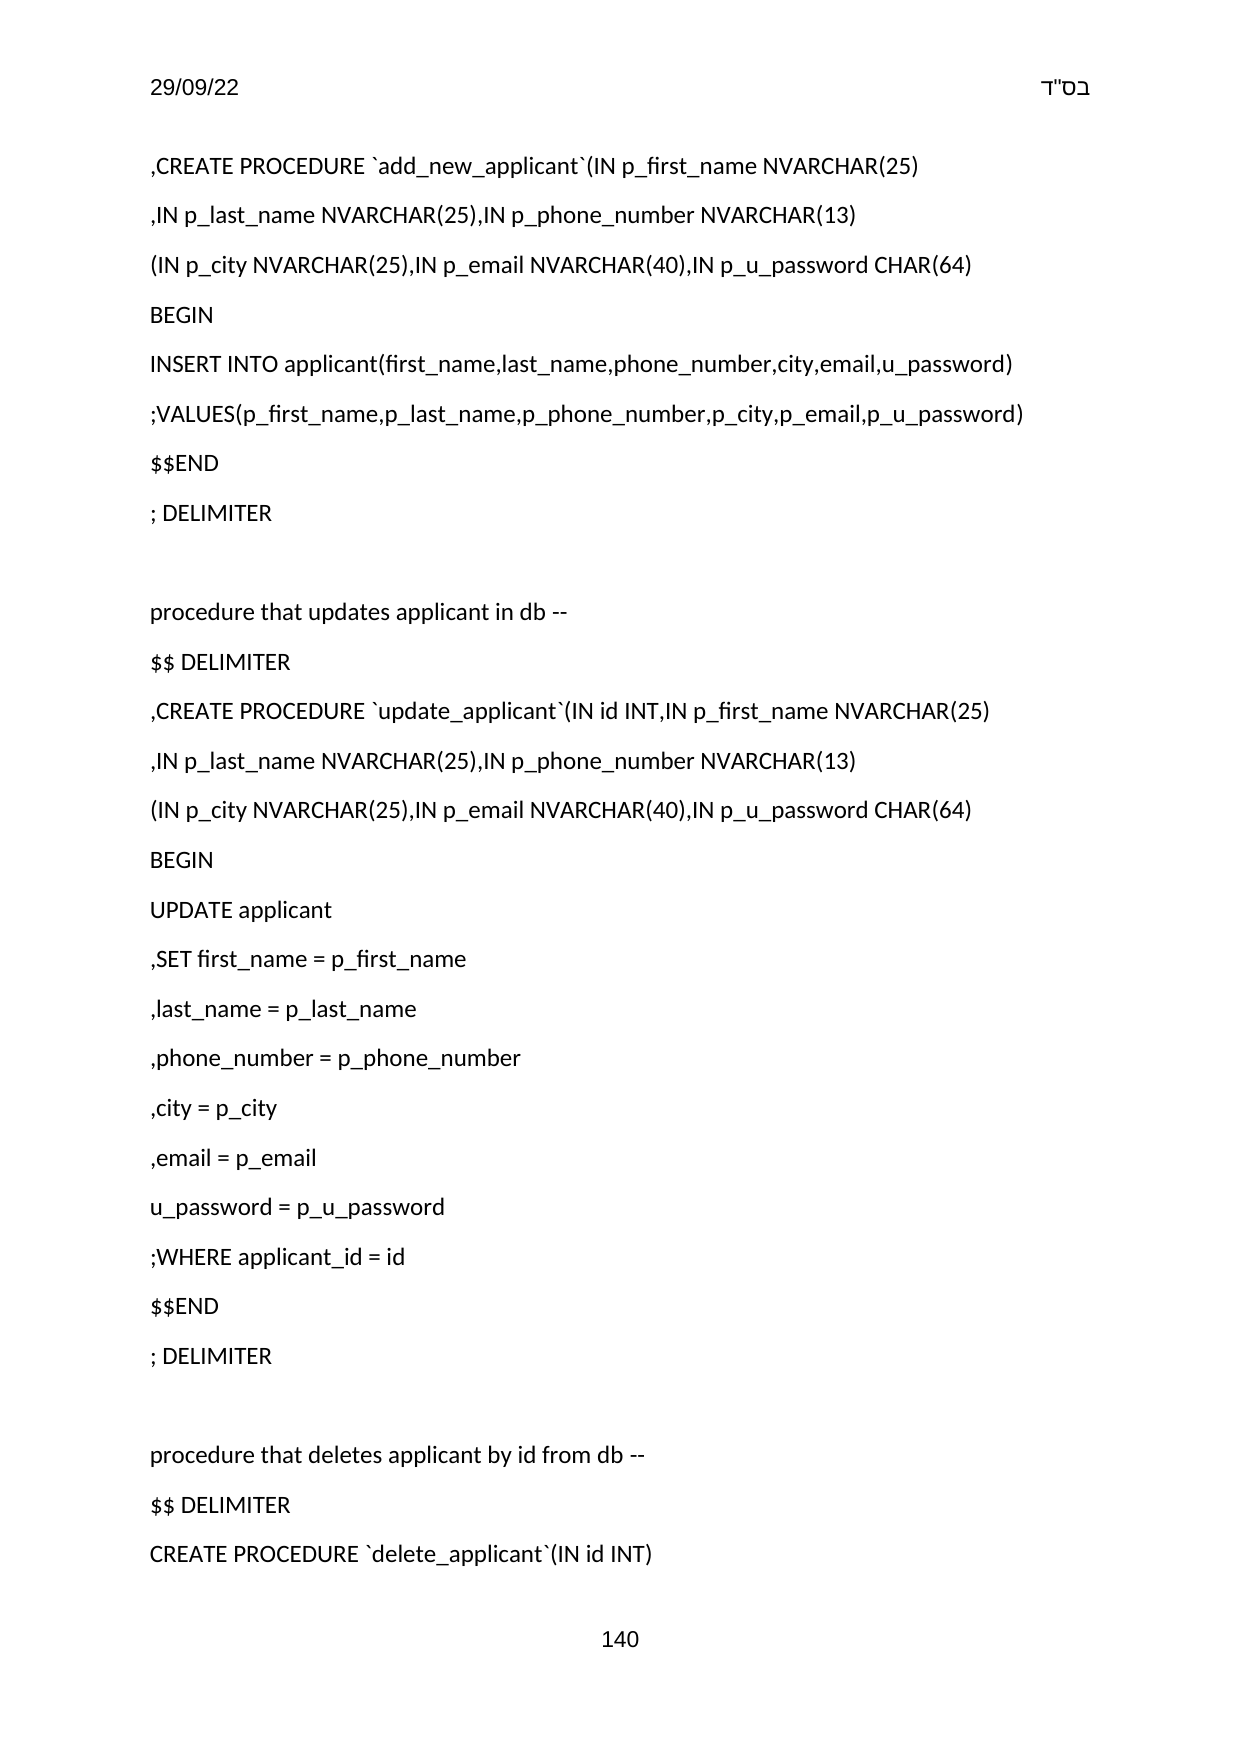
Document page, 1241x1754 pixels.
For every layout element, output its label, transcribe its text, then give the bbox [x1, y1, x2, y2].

text END$$ [150, 1290, 1090, 1321]
text -- procedure that deletes applicant by id from db [150, 1439, 1090, 1470]
text WHERE applicant_id = id; [150, 1241, 1090, 1271]
text UPDATE applicant [150, 894, 1090, 924]
text u_password = p_u_password [150, 1191, 1090, 1222]
text BEGIN [150, 299, 1090, 329]
text CREATE PROCEDURE `delete_applicant`(IN id INT) [150, 1538, 1090, 1569]
text DELIMITER ; [150, 497, 1090, 528]
text VALUES(p_first_name,p_last_name,p_phone_number,p_city,p_email,p_u_password); [150, 398, 1090, 428]
text -- procedure that updates applicant in db [150, 596, 1090, 627]
text SET first_name = p_first_name, [150, 943, 1090, 974]
text email = p_email, [150, 1142, 1090, 1172]
text DELIMITER ; [150, 1340, 1090, 1371]
text BEGIN [150, 844, 1090, 875]
text CREATE PROCEDURE `add_new_applicant`(IN p_first_name NVARCHAR(25), [150, 150, 1090, 181]
text IN p_last_name NVARCHAR(25),IN p_phone_number NVARCHAR(13), [150, 199, 1090, 230]
text DELIMITER $$ [150, 646, 1090, 676]
text city = p_city, [150, 1092, 1090, 1123]
text IN p_city NVARCHAR(25),IN p_email NVARCHAR(40),IN p_u_password CHAR(64)) [150, 249, 1090, 280]
text phone_number = p_phone_number, [150, 1042, 1090, 1073]
text last_name = p_last_name, [150, 993, 1090, 1023]
text IN p_last_name NVARCHAR(25),IN p_phone_number NVARCHAR(13), [150, 745, 1090, 776]
text INSERT INTO applicant(first_name,last_name,phone_number,city,email,u_password) [150, 348, 1090, 379]
text IN p_city NVARCHAR(25),IN p_email NVARCHAR(40),IN p_u_password CHAR(64)) [150, 794, 1090, 825]
text DELIMITER $$ [150, 1489, 1090, 1519]
text END$$ [150, 447, 1090, 478]
text CREATE PROCEDURE `update_applicant`(IN id INT,IN p_first_name NVARCHAR(25), [150, 695, 1090, 726]
